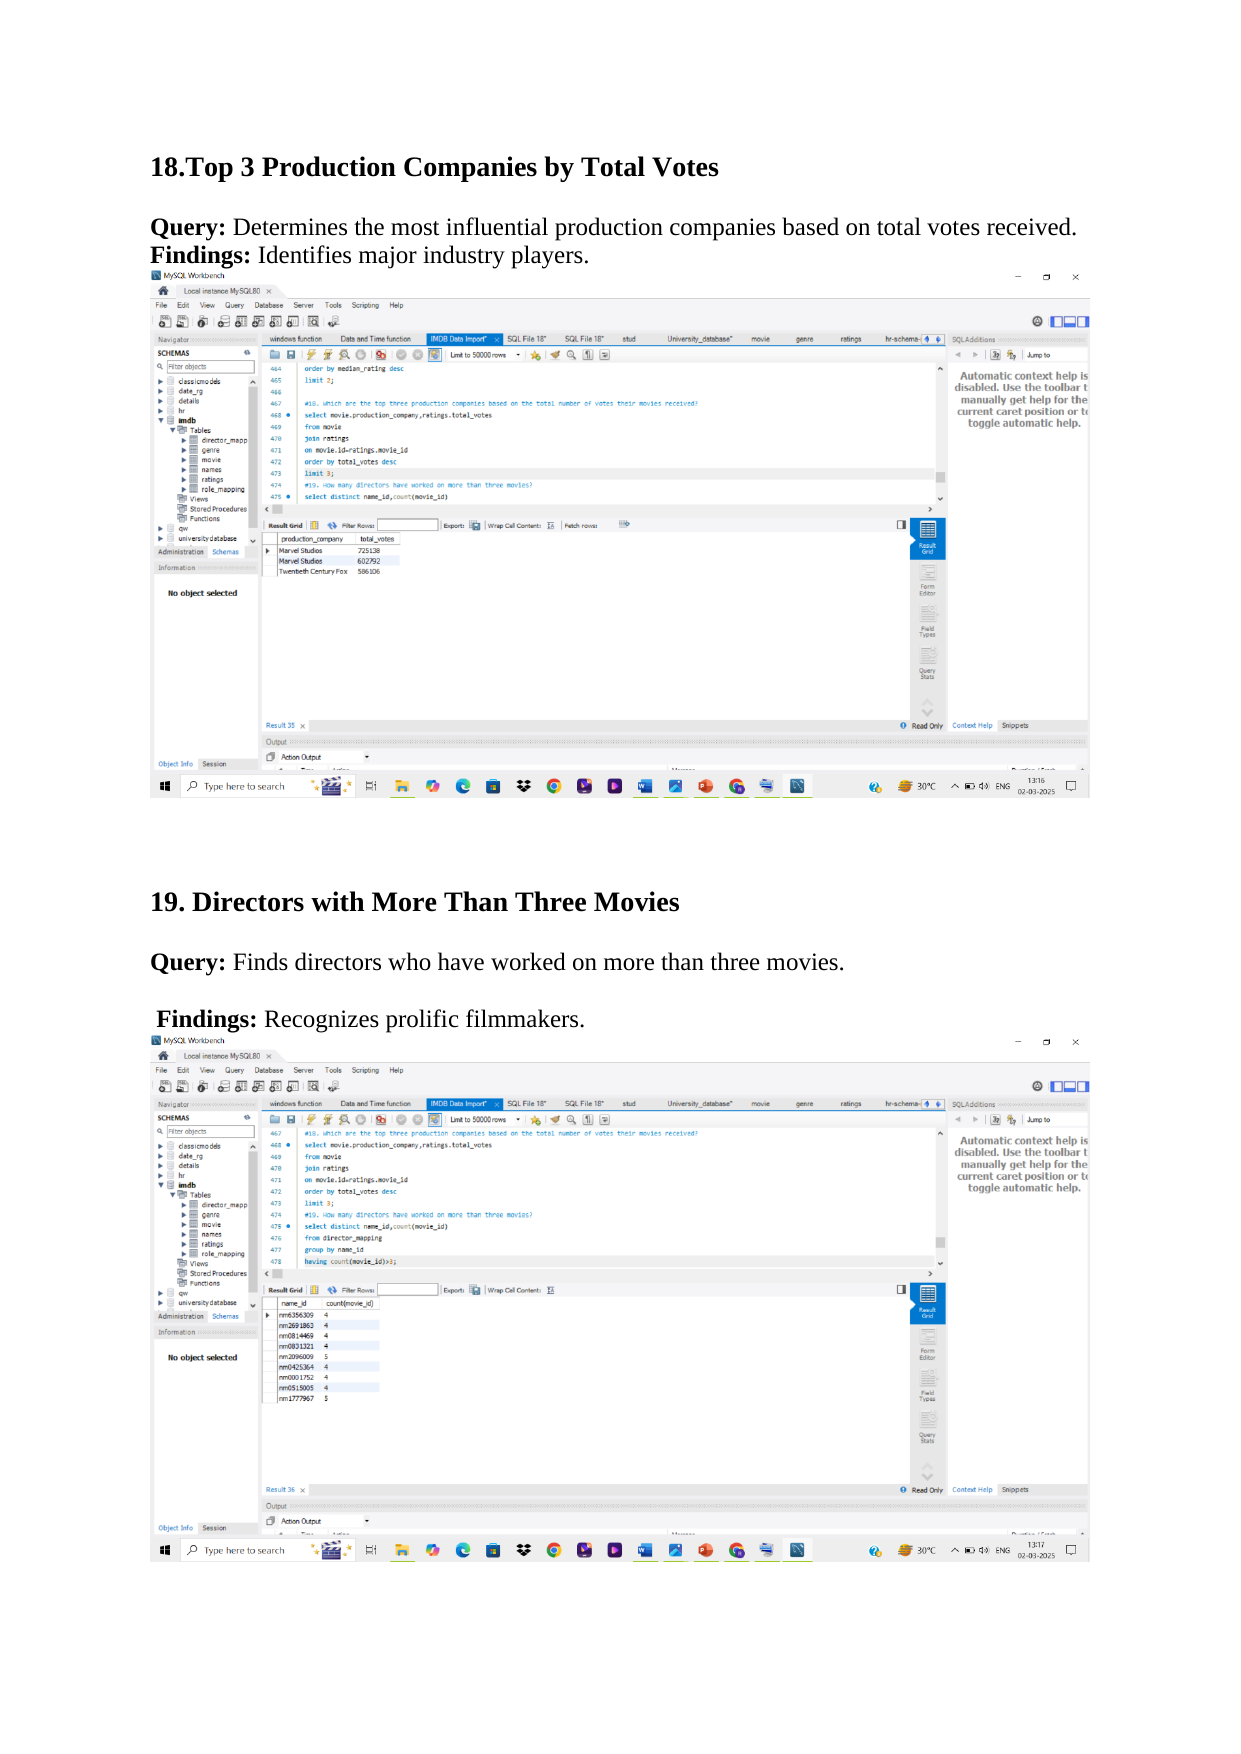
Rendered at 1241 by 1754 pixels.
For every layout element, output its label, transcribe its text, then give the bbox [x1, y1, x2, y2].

text Findings: Recognizes prolific filmmakers. [150, 1004, 1090, 1033]
picture [150, 269, 1091, 798]
text 19. Directors with More Than Three Movies [150, 885, 1090, 917]
text 18.Top 3 Production Companies by Total Votes [150, 150, 1090, 182]
text Query: Finds directors who have worked on more than three movies. [150, 947, 1090, 975]
picture [150, 1033, 1091, 1562]
text Query: Determines the most influential production companies based on total votes received. Findings: Identifies major industry players. [150, 212, 1090, 269]
